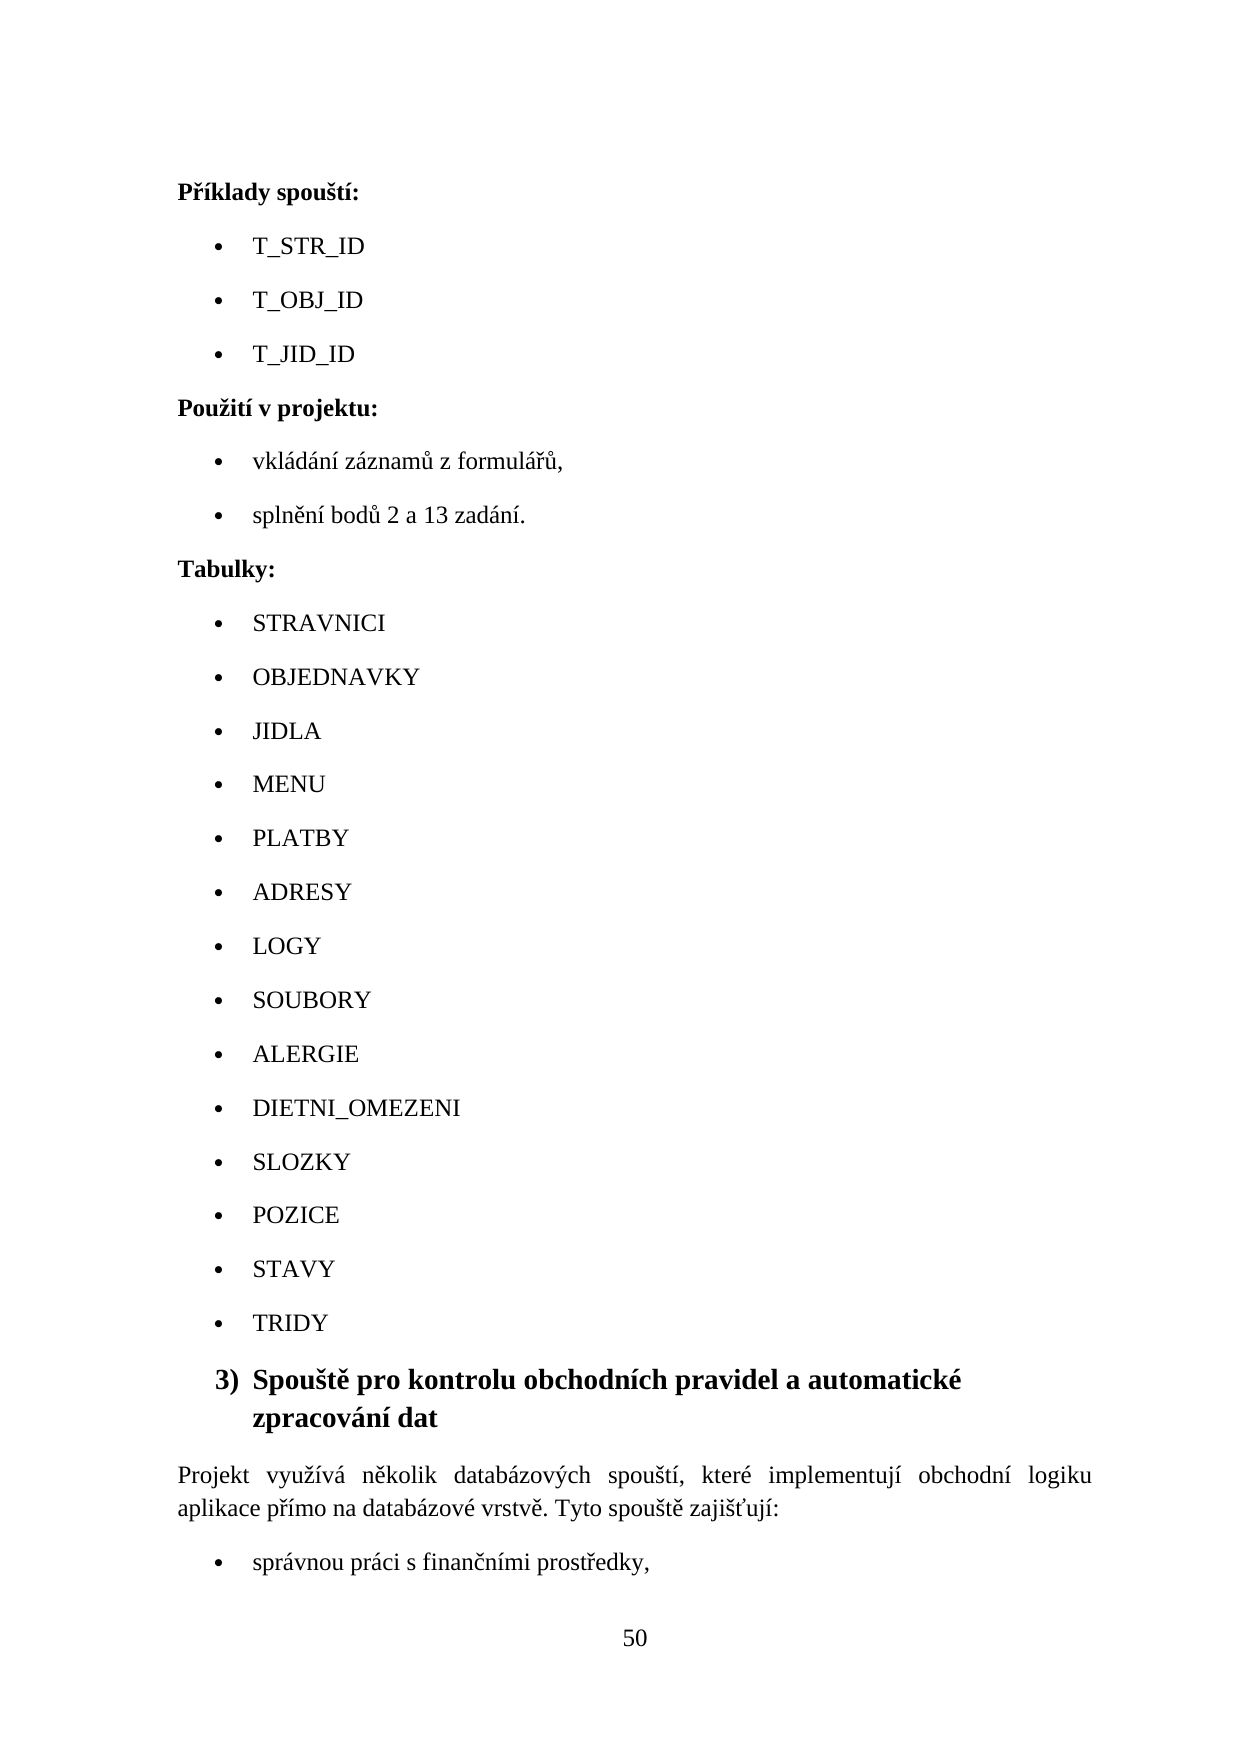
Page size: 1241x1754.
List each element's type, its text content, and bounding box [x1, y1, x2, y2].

list Spouště pro kontrolu obchodních pravidel a automatické zpracování dat [215, 1362, 1092, 1434]
list splnění bodů 2 a 13 zadání. [215, 500, 1092, 529]
list T_OBJ_ID [215, 285, 1092, 314]
list správnou práci s finančními prostředky, [215, 1547, 1092, 1576]
list LOGY [215, 931, 1092, 960]
text Projekt využívá několik databázových spouští, které implementují obchodní logiku aplikace přímo na databázové vrstvě. Tyto spouště zajišťují: [177, 1460, 1092, 1522]
list TRIDY [215, 1308, 1092, 1337]
list POZICE [215, 1200, 1092, 1229]
list SLOZKY [215, 1147, 1092, 1175]
list ALERGIE [215, 1039, 1092, 1068]
list MENU [215, 769, 1092, 798]
text Tabulky: [177, 554, 1092, 583]
list STAVY [215, 1254, 1092, 1283]
list T_JID_ID [215, 339, 1092, 367]
text Použití v projektu: [177, 393, 1092, 421]
list JIDLA [215, 716, 1092, 744]
list SOUBORY [215, 985, 1092, 1014]
list STRAVNICI [215, 608, 1092, 637]
list OBJEDNAVKY [215, 662, 1092, 691]
list PLATBY [215, 823, 1092, 852]
list T_STR_ID [215, 231, 1092, 260]
text Příklady spouští: [177, 177, 1092, 206]
list ADRESY [215, 877, 1092, 906]
list vkládání záznamů z formulářů, [215, 446, 1092, 475]
list DIETNI_OMEZENI [215, 1093, 1092, 1121]
